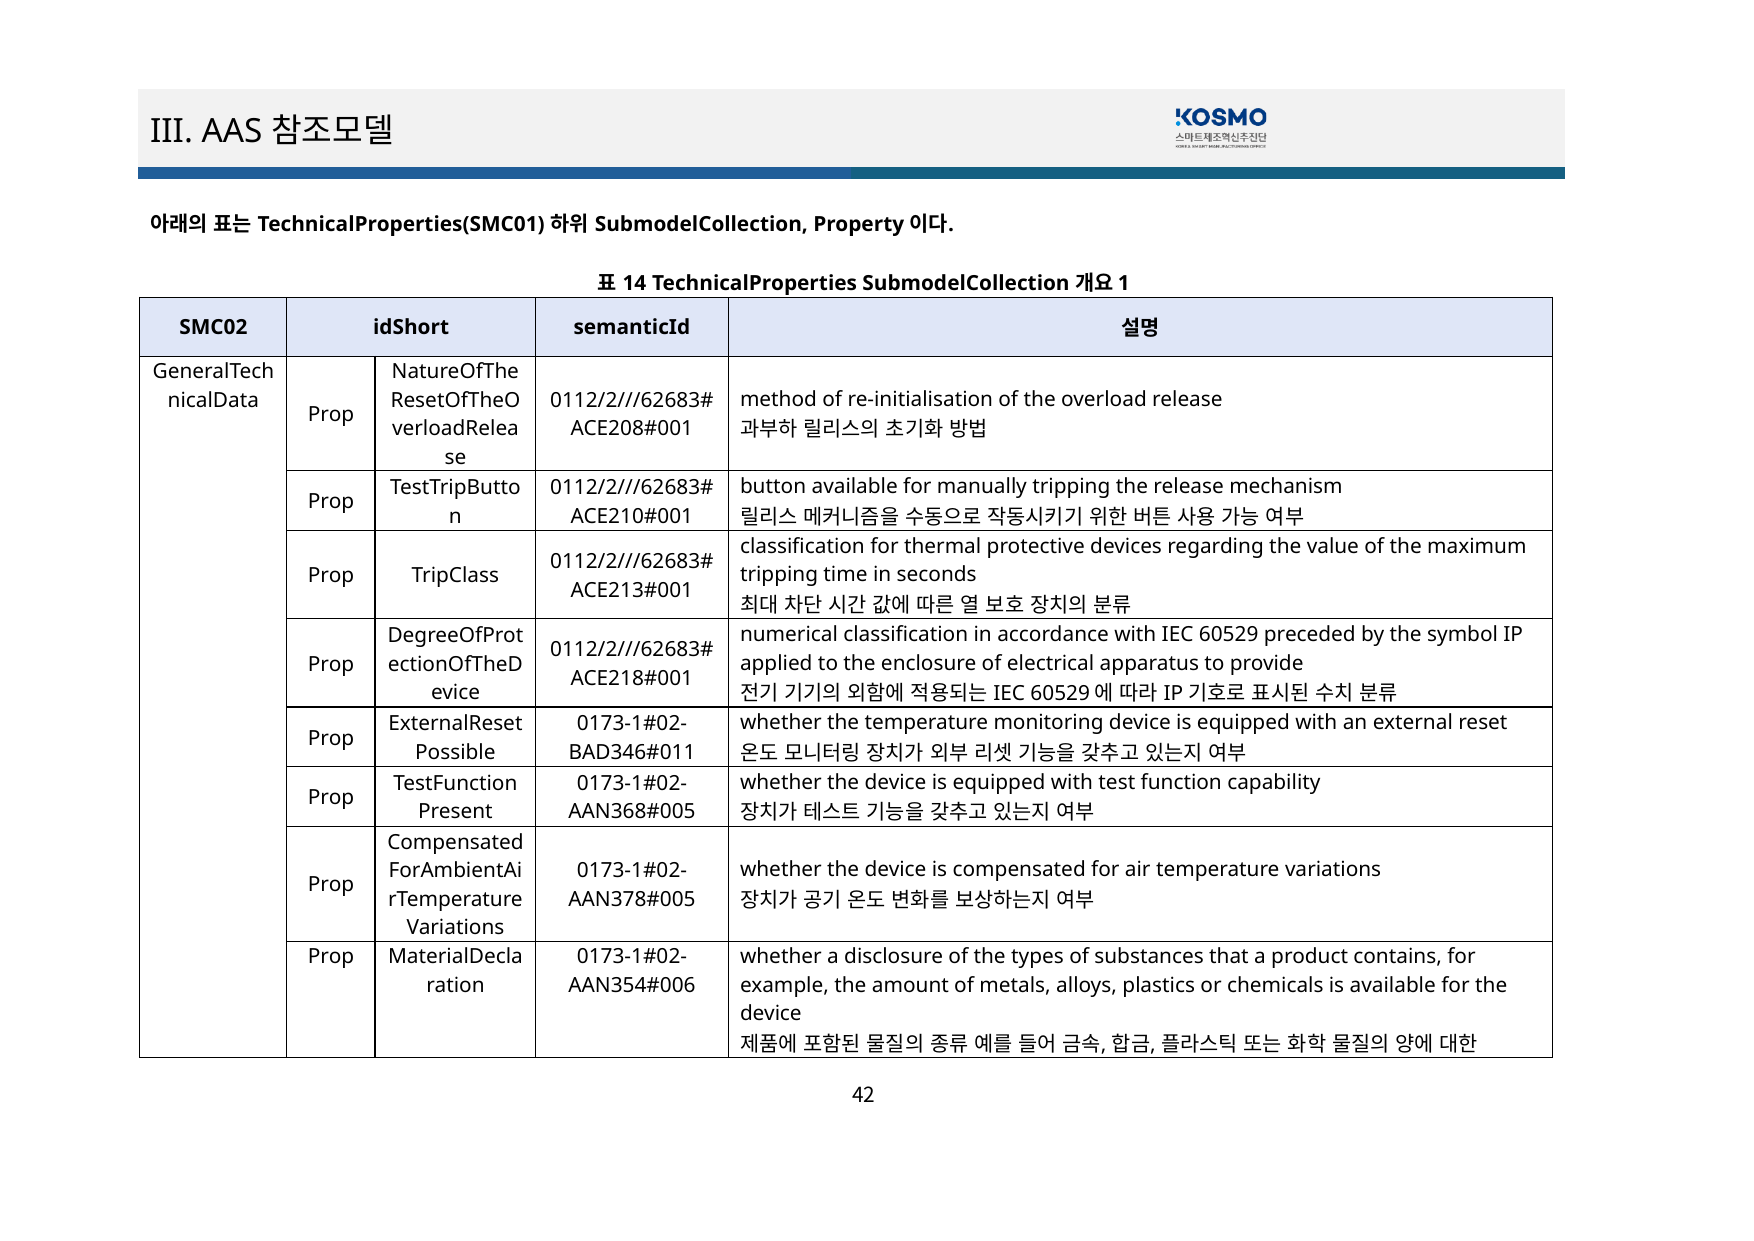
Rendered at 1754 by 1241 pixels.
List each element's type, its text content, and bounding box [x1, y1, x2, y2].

table_cell TestFunctionPresent [376, 767, 535, 826]
table_cell button available for manually tripping the release mechanism 릴리스 메커니즘을 수동으로 작동시키기 위한 버튼 사용 가능 여부 [729, 471, 1552, 530]
table_cell Prop [287, 767, 374, 826]
table_header idShort [287, 298, 535, 356]
table_cell TripClass [376, 531, 535, 618]
table_cell 0173-1#02-AAN354#006 [536, 942, 728, 1057]
table_cell 0112/2///62683#ACE210#001 [536, 471, 728, 530]
table_cell ExternalResetPossible [376, 708, 535, 766]
table_cell TestTripButton [376, 471, 535, 530]
table_cell MaterialDeclaration [376, 942, 535, 1057]
table_header 설명 [729, 298, 1552, 356]
table_header semanticId [536, 298, 728, 356]
text 아래의 표는 TechnicalProperties(SMC01) 하위 SubmodelCollection, Property 이다. [150, 207, 1577, 238]
table_cell Prop [287, 827, 374, 941]
table_cell method of re-initialisation of the overload release 과부하 릴리스의 초기화 방법 [729, 357, 1552, 470]
table_cell whether the temperature monitoring device is equipped with an external reset 온도 모니터링 장치가 외부 리셋 기능을 갖추고 있는지 여부 [729, 708, 1552, 766]
table_cell classification for thermal protective devices regarding the value of the maximum tripping time in seconds 최대 차단 시간 값에 따른 열 보호 장치의 분류 [729, 531, 1552, 618]
table_cell 0112/2///62683#ACE218#001 [536, 619, 728, 706]
picture [1175, 108, 1267, 148]
table_cell Prop [287, 471, 374, 530]
table_cell 0112/2///62683#ACE208#001 [536, 357, 728, 470]
table_header SMC02 [140, 298, 286, 356]
table_cell NatureOfTheResetOfTheOverloadRelease [376, 357, 535, 470]
table_cell 0112/2///62683#ACE213#001 [536, 531, 728, 618]
table_cell 0173-1#02-BAD346#011 [536, 708, 728, 766]
table_cell Prop [287, 708, 374, 766]
table_cell whether the device is equipped with test function capability 장치가 테스트 기능을 갖추고 있는지 여부 [729, 767, 1552, 826]
table_cell whether the device is compensated for air temperature variations 장치가 공기 온도 변화를 보상하는지 여부 [729, 827, 1552, 941]
table_cell 0173-1#02-AAN378#005 [536, 827, 728, 941]
table_cell GeneralTechnicalData [140, 357, 286, 1057]
table_cell Prop [287, 531, 374, 618]
table_cell numerical classification in accordance with IEC 60529 preceded by the symbol IP applied to the enclosure of electrical apparatus to provide 전기 기기의 외함에 적용되는 IEC 60529에 따라 IP 기호로 표시된 수치 분류 [729, 619, 1552, 706]
table_cell Prop [287, 942, 374, 1057]
table_cell Prop [287, 357, 374, 470]
table_cell Prop [287, 619, 374, 706]
table_cell 0173-1#02-AAN368#005 [536, 767, 728, 826]
table_cell CompensatedForAmbientAirTemperatureVariations [376, 827, 535, 941]
table_cell DegreeOfProtectionOfTheDevice [376, 619, 535, 706]
